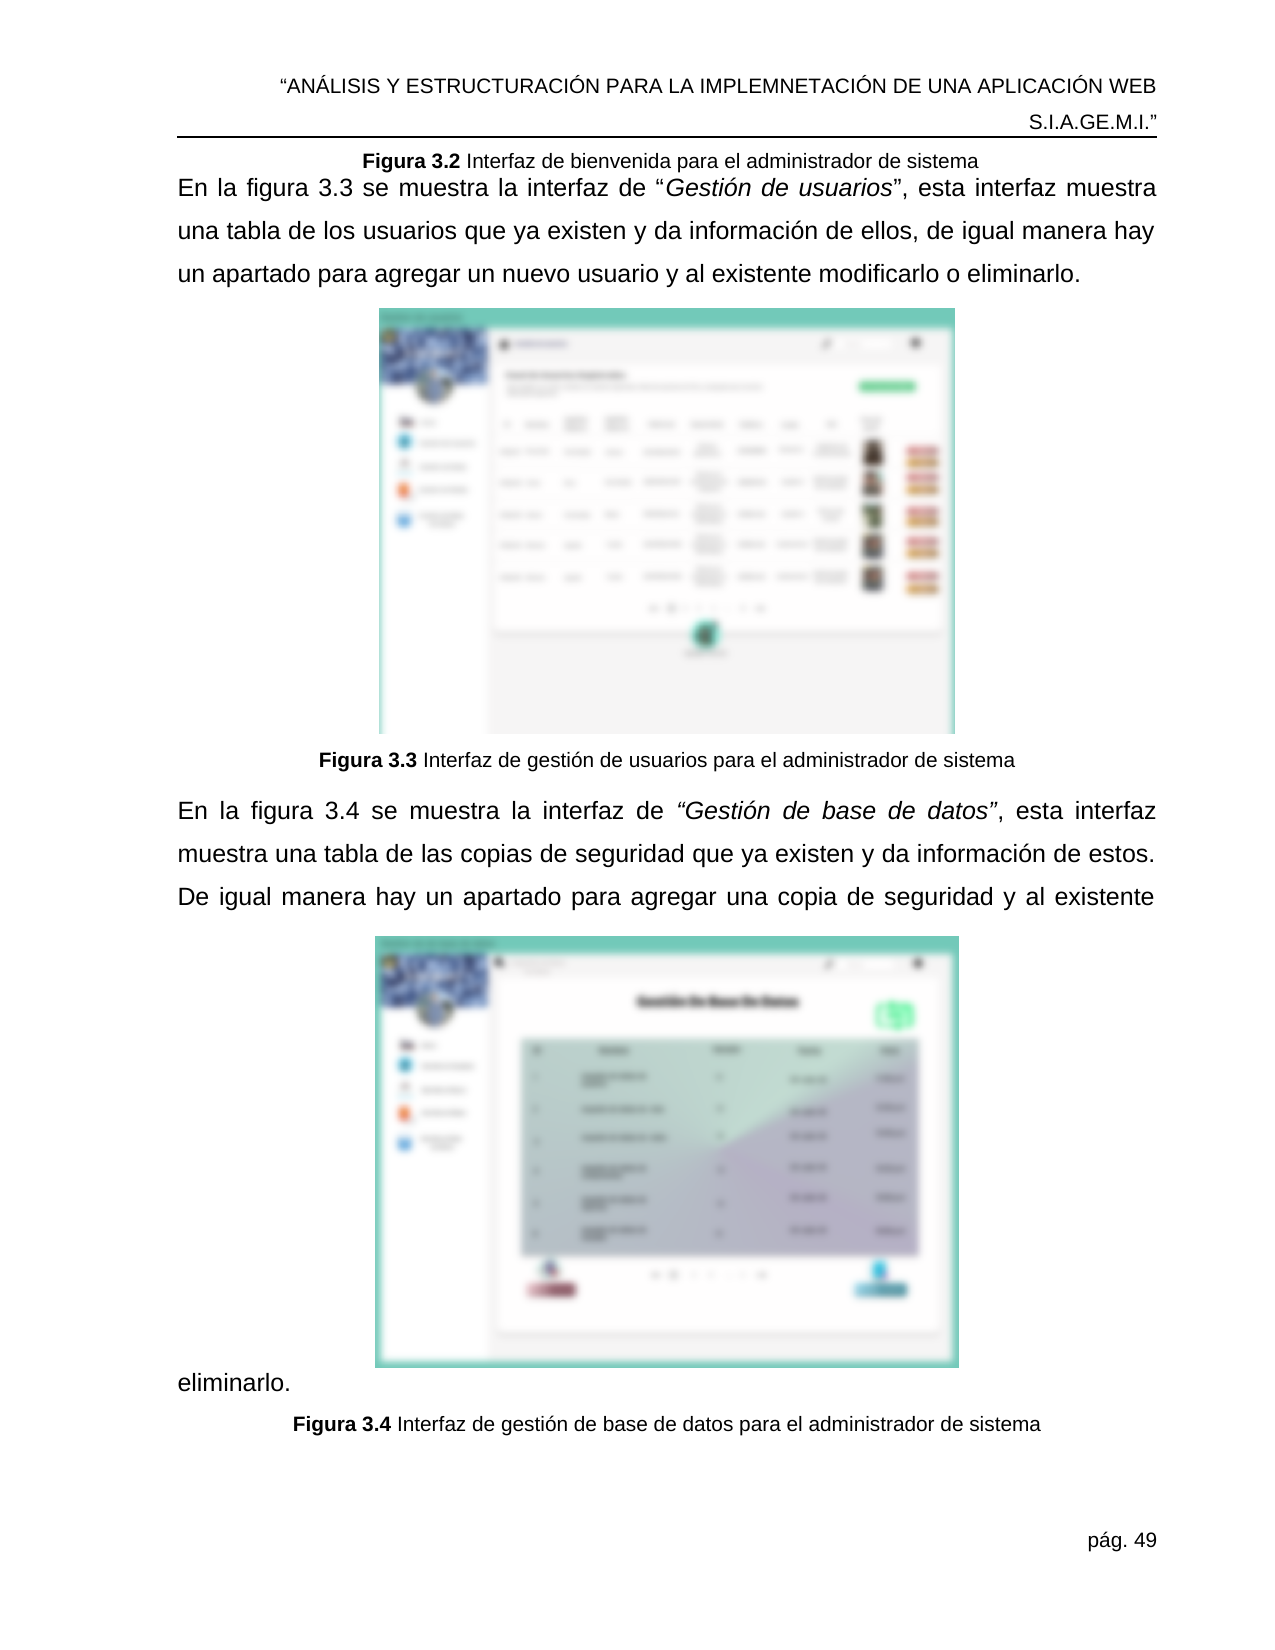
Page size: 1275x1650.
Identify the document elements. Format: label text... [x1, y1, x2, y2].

text Figura 3.4 Interfaz de gestión de base de datos para el administrador de sistema [177, 1411, 1157, 1435]
text Figura 3.2 Interfaz de bienvenida para el administrador de sistema [177, 149, 1157, 173]
picture [379, 308, 955, 734]
picture [375, 936, 959, 1368]
text En la figura 3.3 se muestra la interfaz de “Gestión de usuarios”, esta interfaz muestra una tabla de los usuarios que ya existen y da información de ellos, de igual manera hay un apartado para agregar un nuevo usuario y al existente modificarlo o eliminarlo. [177, 173, 1157, 288]
